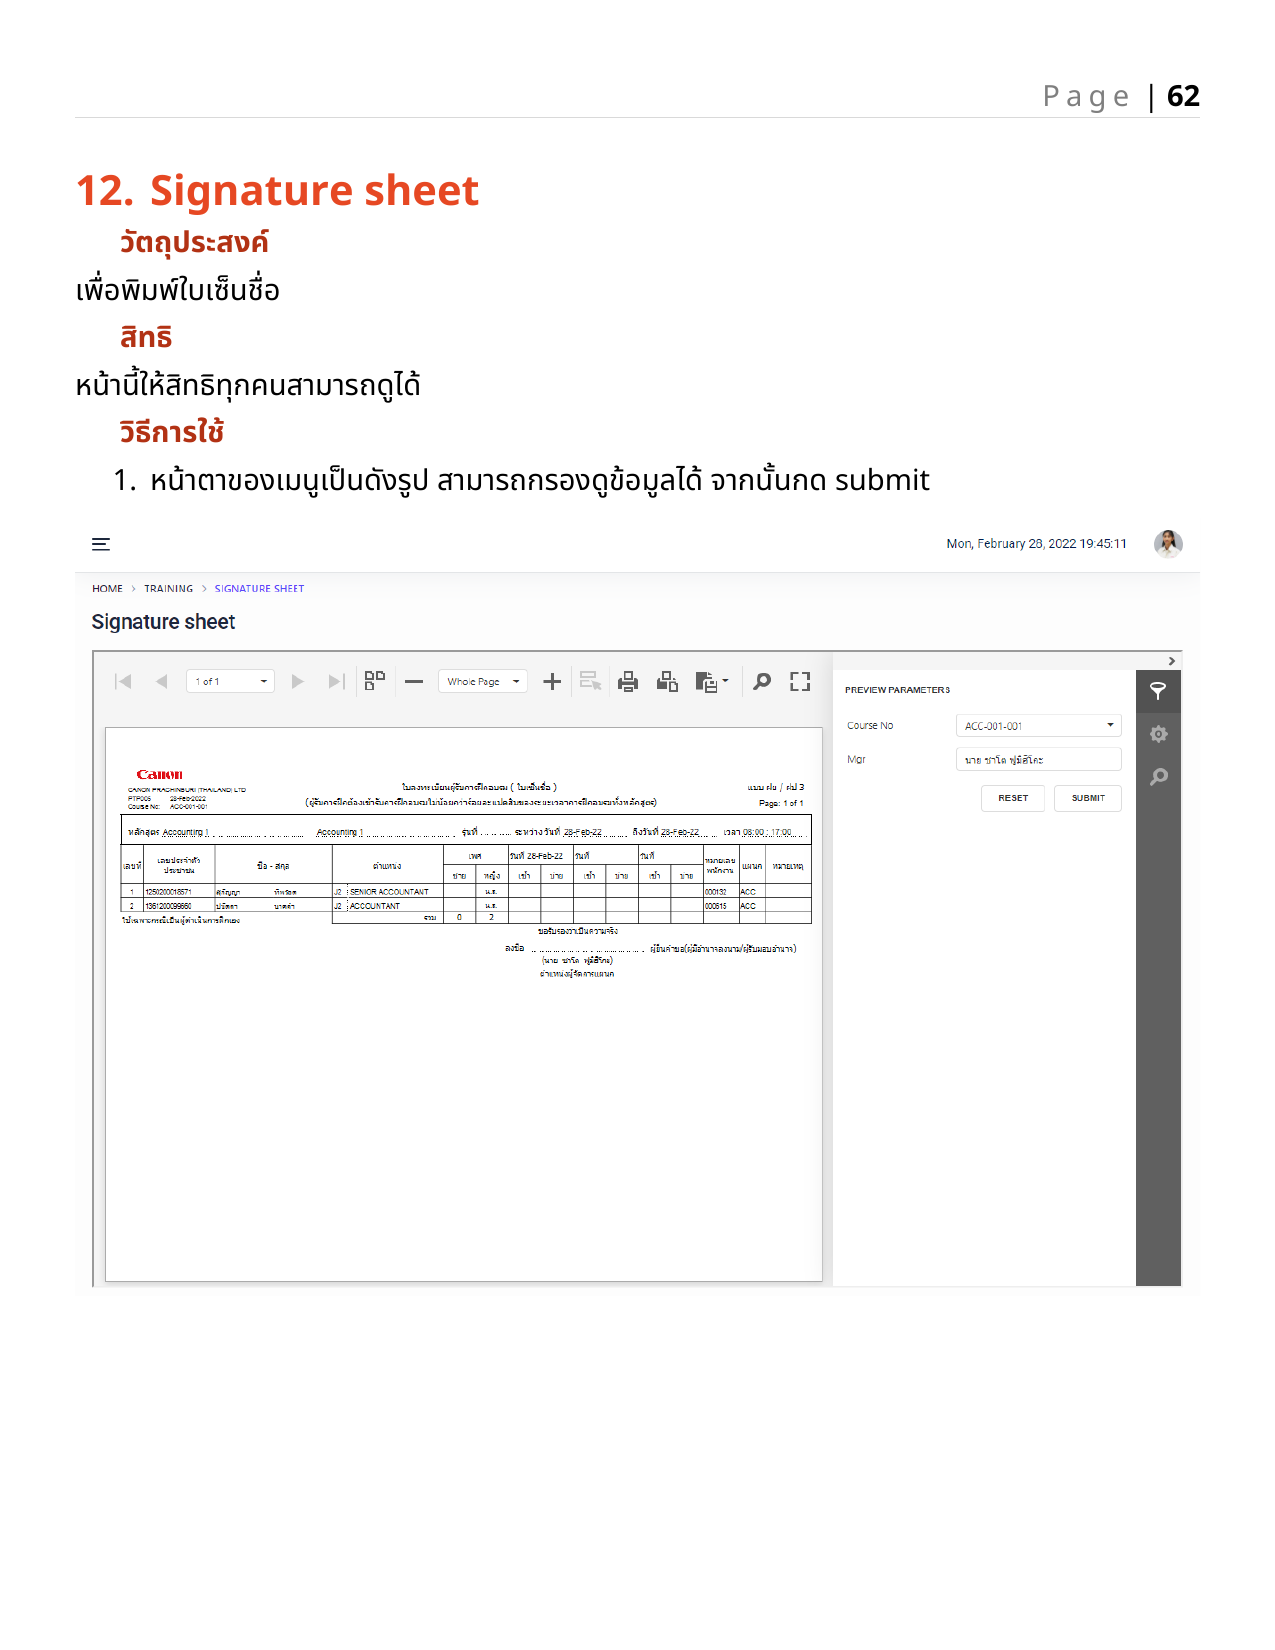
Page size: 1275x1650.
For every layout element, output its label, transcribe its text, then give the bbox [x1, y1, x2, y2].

subtitle สิทธิ [120, 317, 1200, 361]
subtitle Signature sheet [75, 161, 1200, 217]
text หน้านี้ให้สิทธิทุกคนสามารถดูได้ [75, 364, 1200, 408]
text เพื่อพิมพ์ใบเซ็นชื่อ [75, 269, 1200, 313]
subtitle วัตถุประสงค์ [120, 222, 1200, 266]
picture [75, 518, 1200, 1296]
list หน้าตาของเมนูเป็นดังรูป สามารถกรองดูข้อมูลได้ จากนั้นกด submit [112, 459, 1200, 504]
subtitle วิธีการใช้ [120, 412, 1200, 456]
